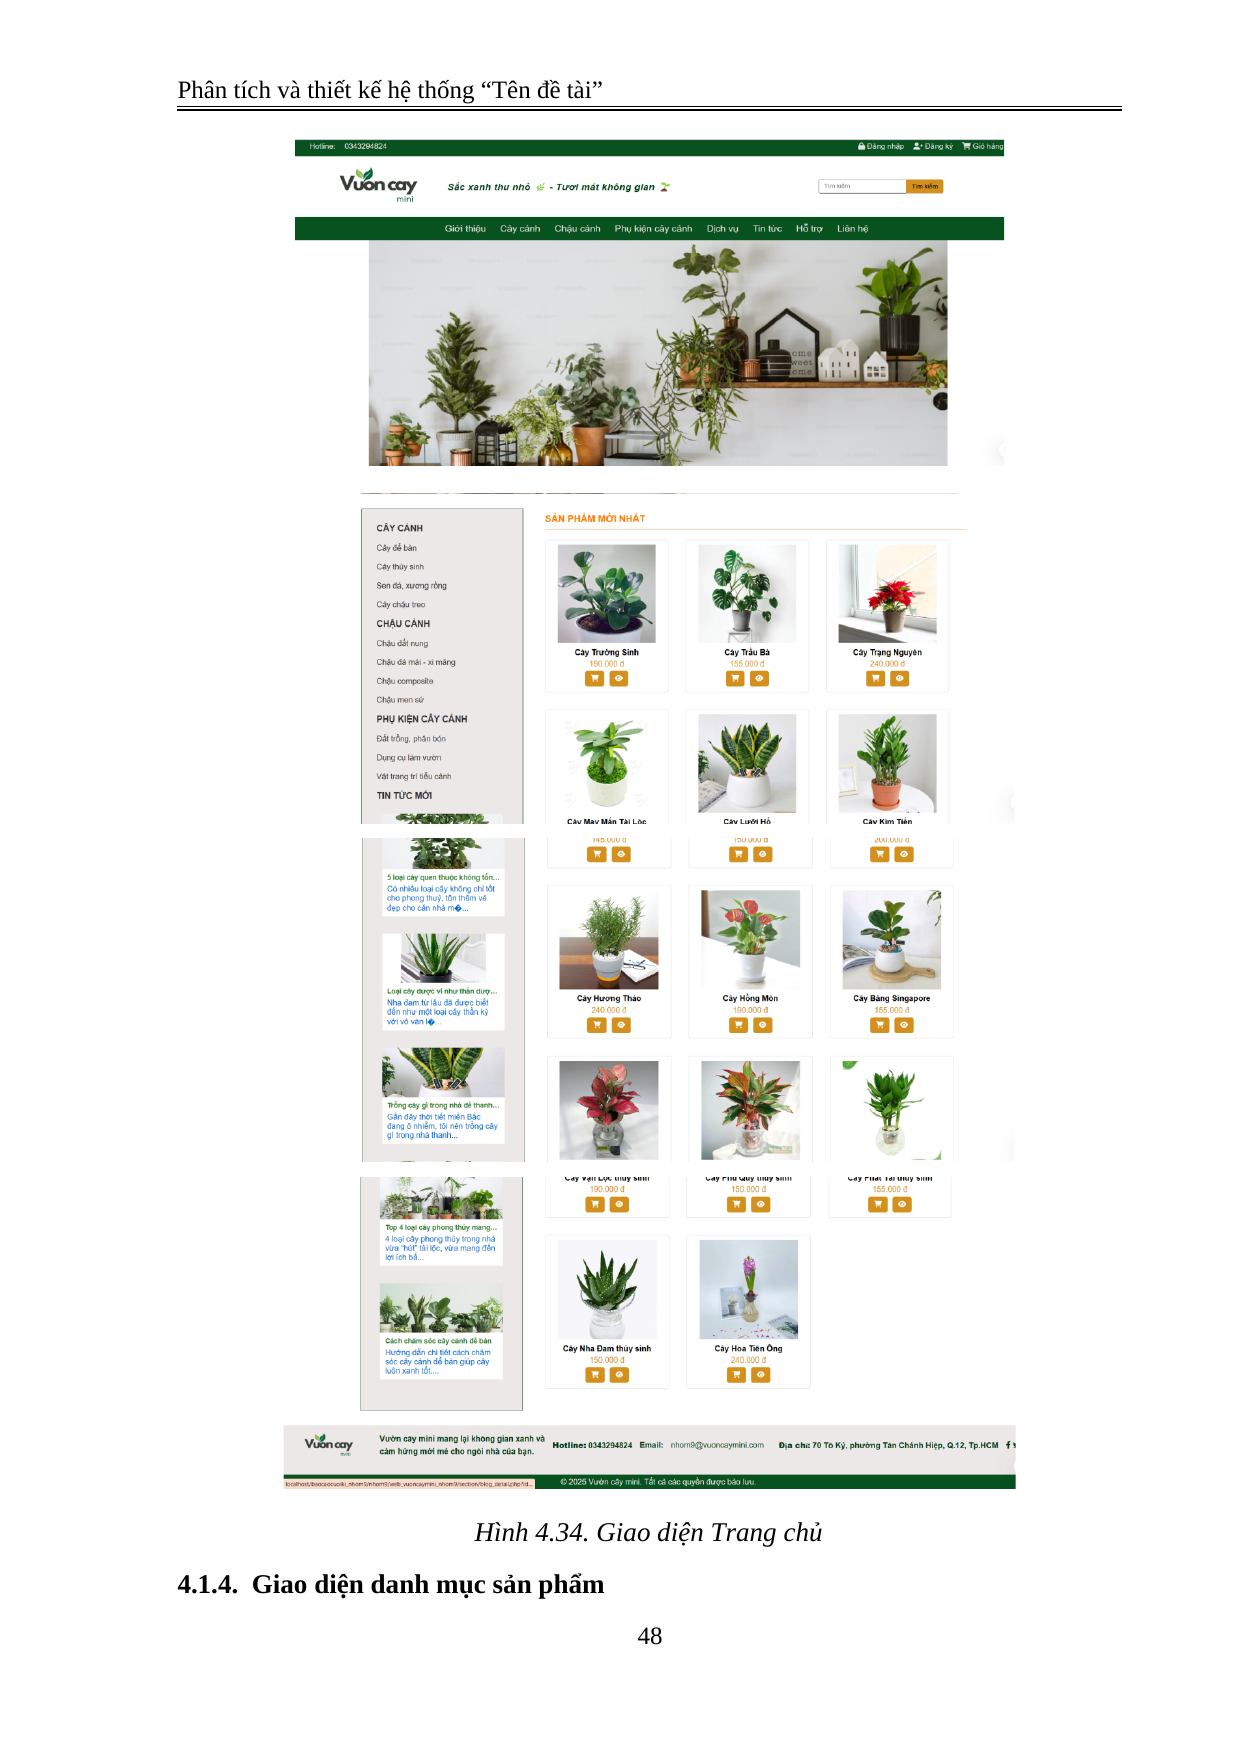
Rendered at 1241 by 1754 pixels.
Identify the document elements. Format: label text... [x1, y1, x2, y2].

picture [295, 139, 1005, 466]
text 4.1.4. Giao diện danh mục sản phẩm [177, 1568, 1122, 1600]
picture [283, 1177, 1016, 1489]
picture [285, 493, 1015, 824]
picture [285, 838, 1014, 1162]
